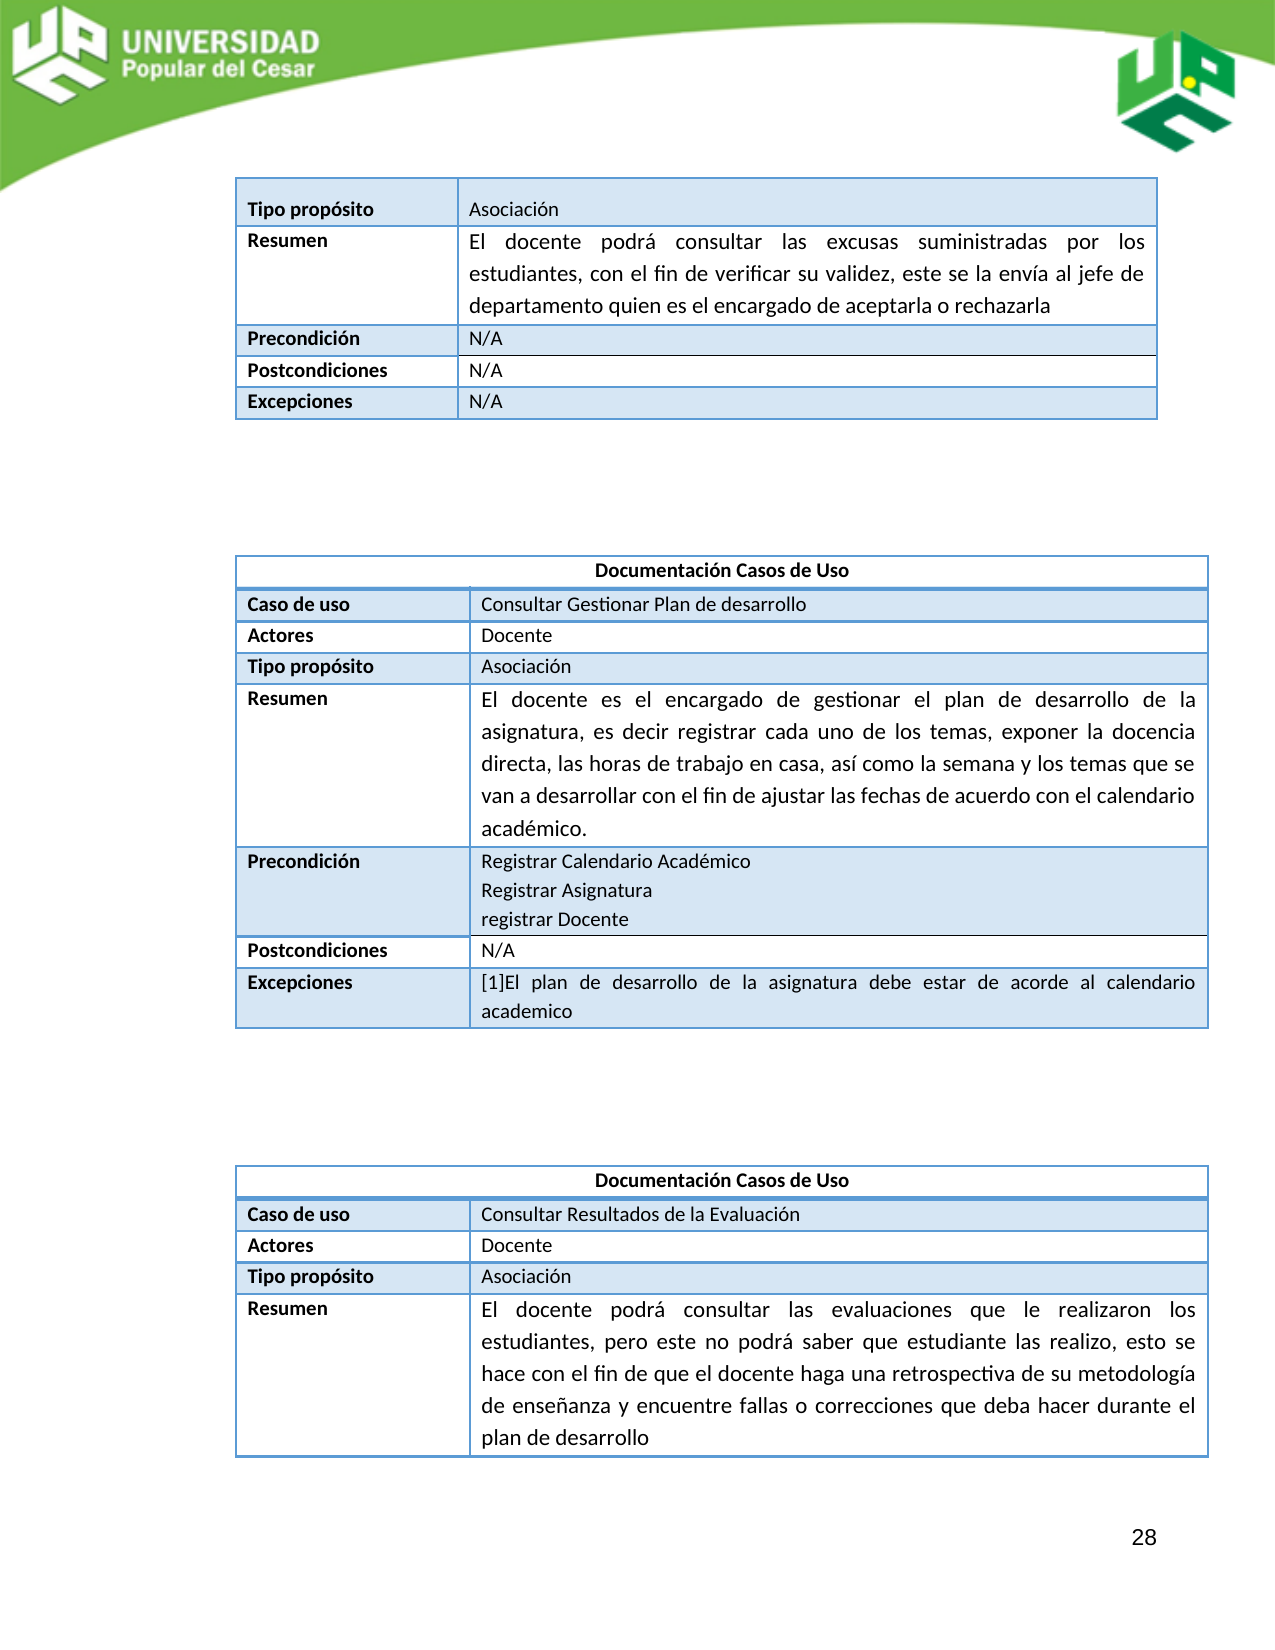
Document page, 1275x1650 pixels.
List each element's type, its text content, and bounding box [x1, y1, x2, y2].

table_cell Tipo propósito [237, 654, 469, 683]
table_cell Consultar Resultados de la Evaluación [471, 1201, 1207, 1230]
table_cell Resumen [237, 227, 457, 323]
table_cell Precondición [237, 326, 457, 355]
table_cell Caso de uso [237, 1201, 469, 1230]
table_cell N/A [459, 388, 1156, 418]
table_cell El docente podrá consultar las excusas suministradas por los estudiantes, con el fin de verificar su validez, este se la envía al jefe de departamento quien es el encargado de aceptarla o rechazarla [459, 227, 1156, 323]
table_cell Resumen [237, 1295, 469, 1455]
table_cell Asociación [471, 1264, 1207, 1293]
table_cell Caso de uso [237, 591, 469, 620]
table_header Documentación Casos de Uso [237, 1167, 1207, 1196]
table_header Documentación Casos de Uso [237, 557, 1207, 586]
table_cell Asociación [459, 179, 1156, 225]
table_cell N/A [471, 936, 1207, 967]
picture [0, 0, 1275, 193]
table_cell Tipo propósito [237, 1264, 469, 1293]
table_cell Actores [237, 623, 469, 652]
table_cell Docente [471, 1232, 1207, 1261]
table_cell N/A [459, 326, 1156, 355]
table_cell Resumen [237, 685, 469, 846]
table_cell Tipo propósito [237, 179, 457, 225]
table_cell Actores [237, 1232, 469, 1261]
table_cell El docente es el encargado de gestionar el plan de desarrollo de la asignatura, es decir registrar cada uno de los temas, exponer la docencia directa, las horas de trabajo en casa, así como la semana y los temas que se van a desarrollar con el fin de ajustar las fechas de acuerdo con el calendario académico. [471, 685, 1207, 846]
table_cell Postcondiciones [237, 357, 457, 386]
table_cell Consultar Gestionar Plan de desarrollo [471, 591, 1207, 620]
table_cell N/A [459, 356, 1156, 386]
table_cell Docente [471, 623, 1207, 652]
table_cell [1]El plan de desarrollo de la asignatura debe estar de acorde al calendario academico [471, 969, 1207, 1027]
table_cell El docente podrá consultar las evaluaciones que le realizaron los estudiantes, pero este no podrá saber que estudiante las realizo, esto se hace con el fin de que el docente haga una retrospectiva de su metodología de enseñanza y encuentre fallas o correcciones que deba hacer durante el plan de desarrollo [471, 1295, 1207, 1455]
table_cell Excepciones [237, 388, 457, 418]
table_cell Postcondiciones [237, 938, 469, 967]
table_cell Asociación [471, 654, 1207, 683]
table_cell Precondición [237, 848, 469, 935]
table_cell Registrar Calendario Académico Registrar Asignatura registrar Docente [471, 848, 1207, 935]
table_cell Excepciones [237, 969, 469, 1027]
